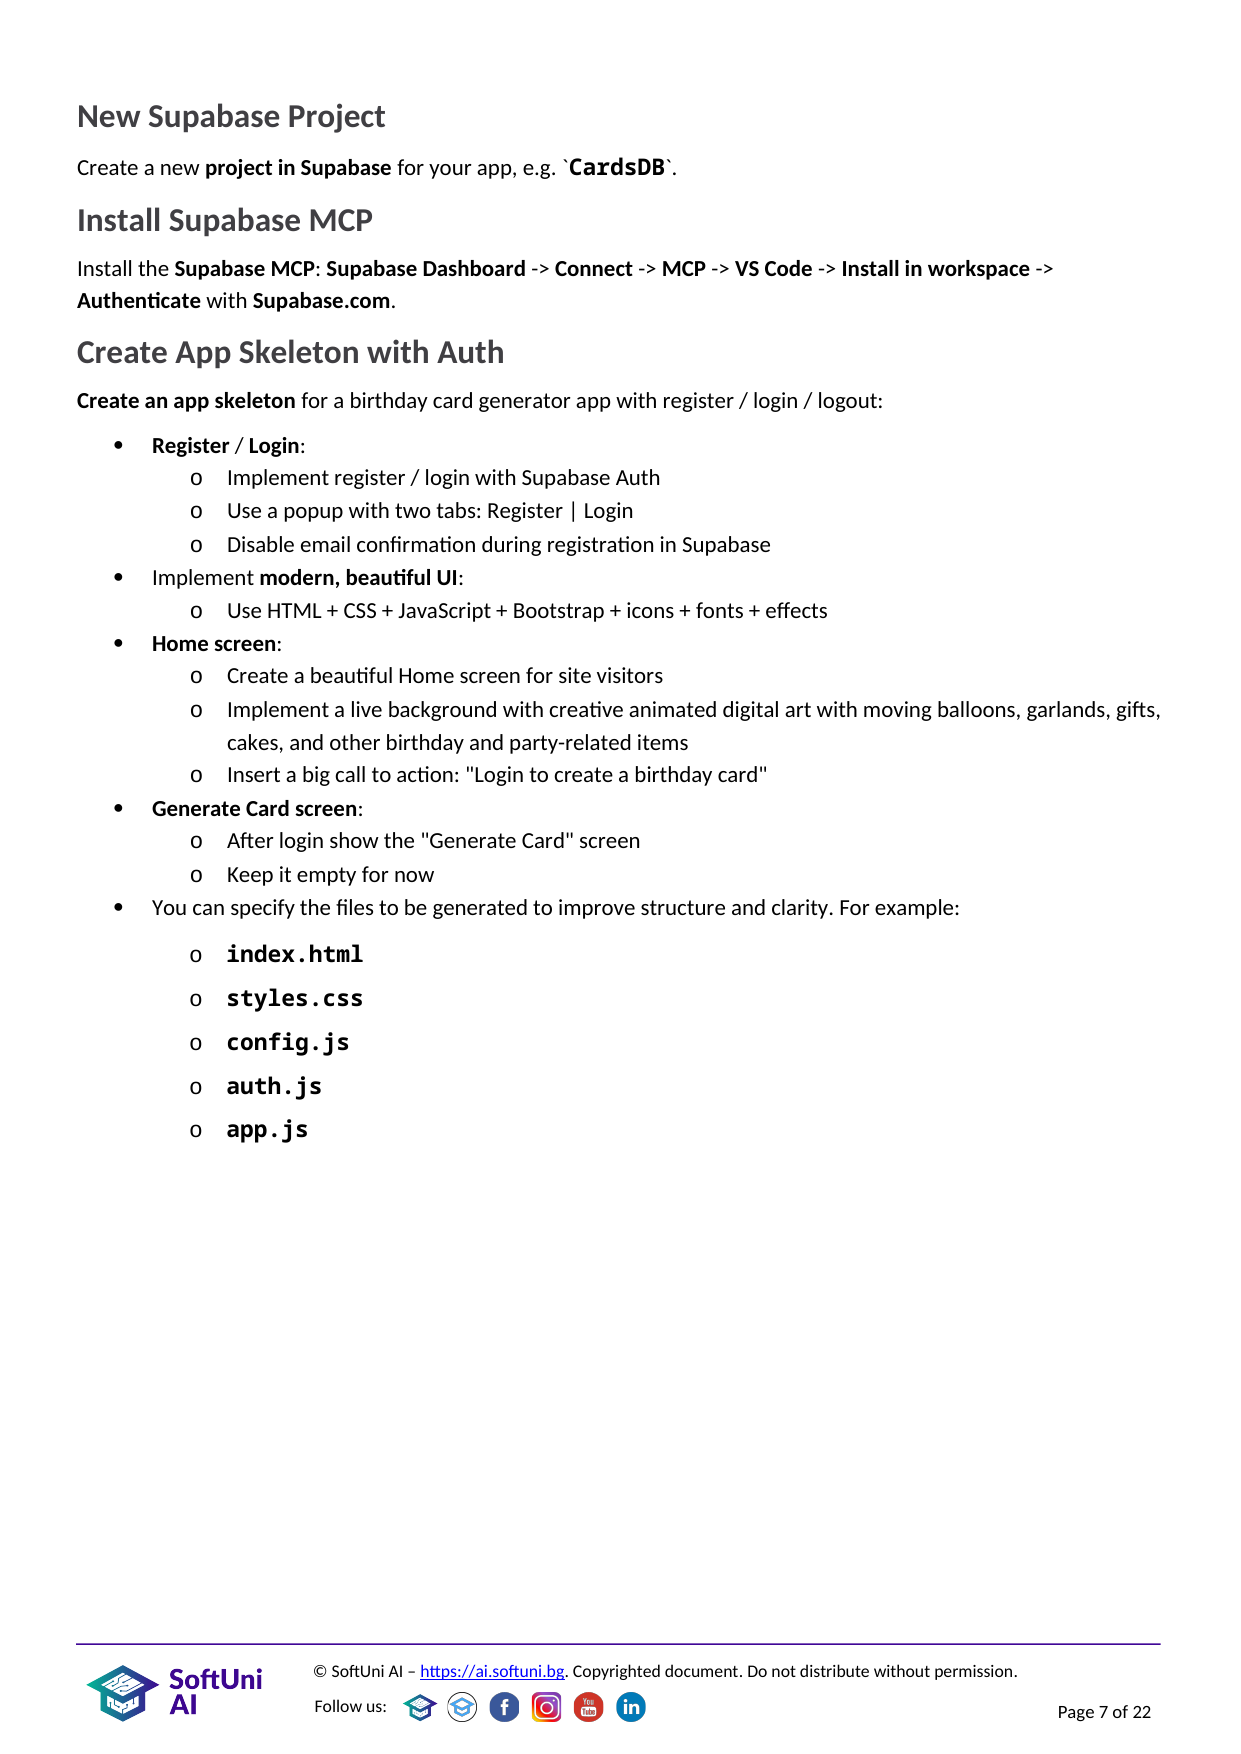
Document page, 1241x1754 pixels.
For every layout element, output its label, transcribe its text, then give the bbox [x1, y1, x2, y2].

subtitle Create App Skeleton with Auth [77, 331, 1163, 372]
subtitle New Supabase Project [77, 95, 1163, 136]
list Implement modern, beautiful UI: [114, 563, 1163, 592]
picture [616, 1692, 625, 1701]
list Disable email confirmation during registration in Supabase [189, 530, 1163, 559]
text Install the Supabase MCP: Supabase Dashboard -> Connect -> MCP -> VS Code -> Install in workspace -> Authenticate with Supabase.com. [77, 254, 1163, 314]
list Create a beautiful Home screen for site visitors [189, 661, 1163, 691]
picture [637, 1692, 646, 1701]
list You can specify the files to be generated to improve structure and clarity. For example: [114, 893, 1163, 921]
list After login show the "Generate Card" screen [189, 826, 1163, 855]
picture [573, 1692, 604, 1722]
text Create a new project in Supabase for your app, e.g. `CardsDB`. [77, 151, 1163, 182]
picture [630, 1704, 639, 1714]
list config.js [189, 1026, 1163, 1057]
list Insert a big call to action: "Login to create a birthday card" [189, 761, 1163, 790]
list Home screen: [114, 629, 1163, 657]
picture [489, 1692, 519, 1722]
list Generate Card screen: [114, 794, 1163, 822]
text Create an app skeleton for а birthday card generator app with register / login / logout: [77, 386, 1163, 414]
subtitle Install Supabase MCP [77, 199, 1163, 240]
list Implement a live background with creative animated digital art with moving balloons, garlands, gifts, cakes, and other birthday and party-related items [189, 695, 1163, 756]
picture [531, 1692, 562, 1722]
list index.html [189, 938, 1163, 969]
list Implement register / login with Supabase Auth [189, 463, 1163, 492]
picture [401, 1693, 439, 1722]
picture [616, 1713, 625, 1722]
picture [83, 1663, 265, 1723]
list Use a popup with two tabs: Register | Login [189, 496, 1163, 526]
list Keep it empty for now [189, 860, 1163, 889]
list auth.js [189, 1069, 1163, 1101]
list Register / Login: [114, 431, 1163, 459]
list Use HTML + CSS + JavaScript + Bootstrap + icons + fonts + effects [189, 596, 1163, 625]
picture [637, 1713, 646, 1722]
list app.js [189, 1113, 1163, 1145]
picture [447, 1692, 477, 1722]
list styles.css [189, 982, 1163, 1013]
